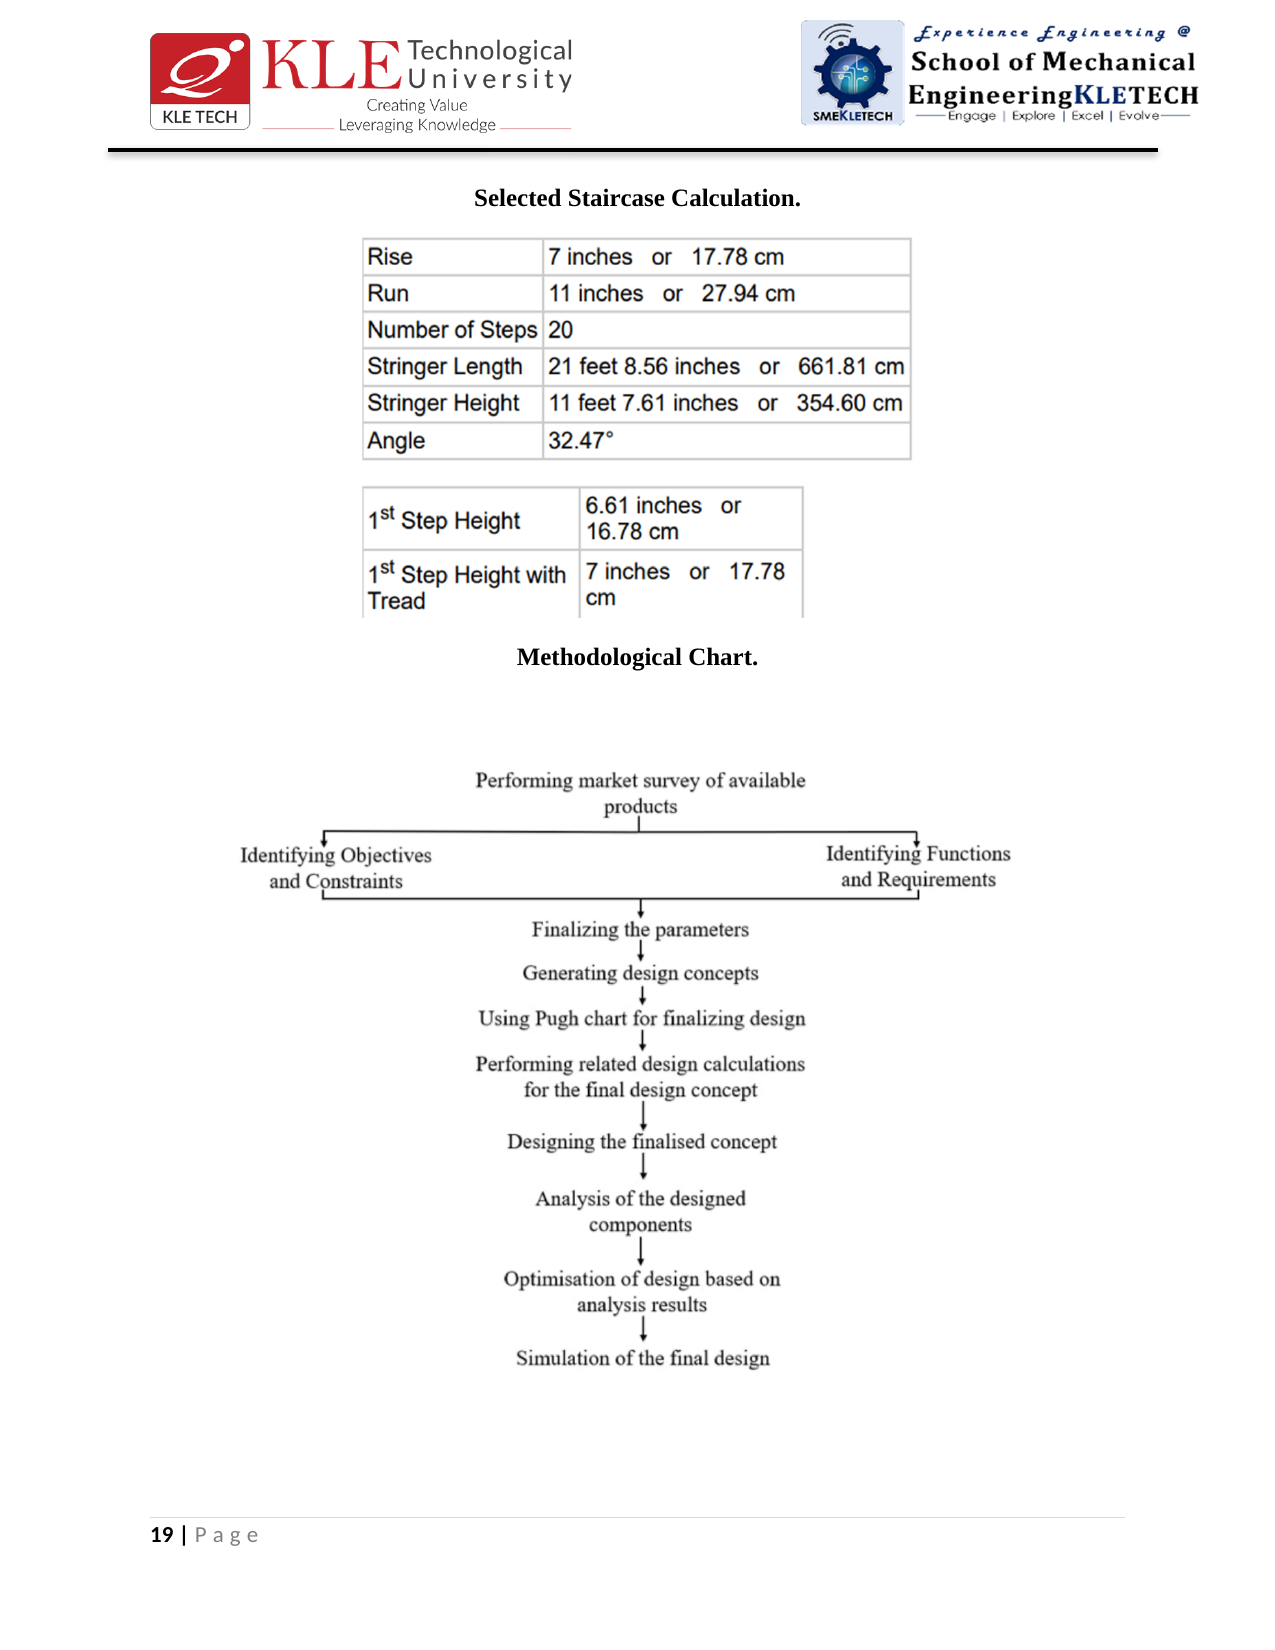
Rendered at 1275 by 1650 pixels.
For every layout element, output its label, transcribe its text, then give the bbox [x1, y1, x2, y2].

text Selected Staircase Calculation. [150, 183, 1125, 212]
text Methodological Chart. [150, 642, 1125, 671]
picture [150, 33, 572, 133]
picture [362, 236, 913, 618]
picture [801, 15, 1220, 132]
picture [190, 696, 1086, 1433]
